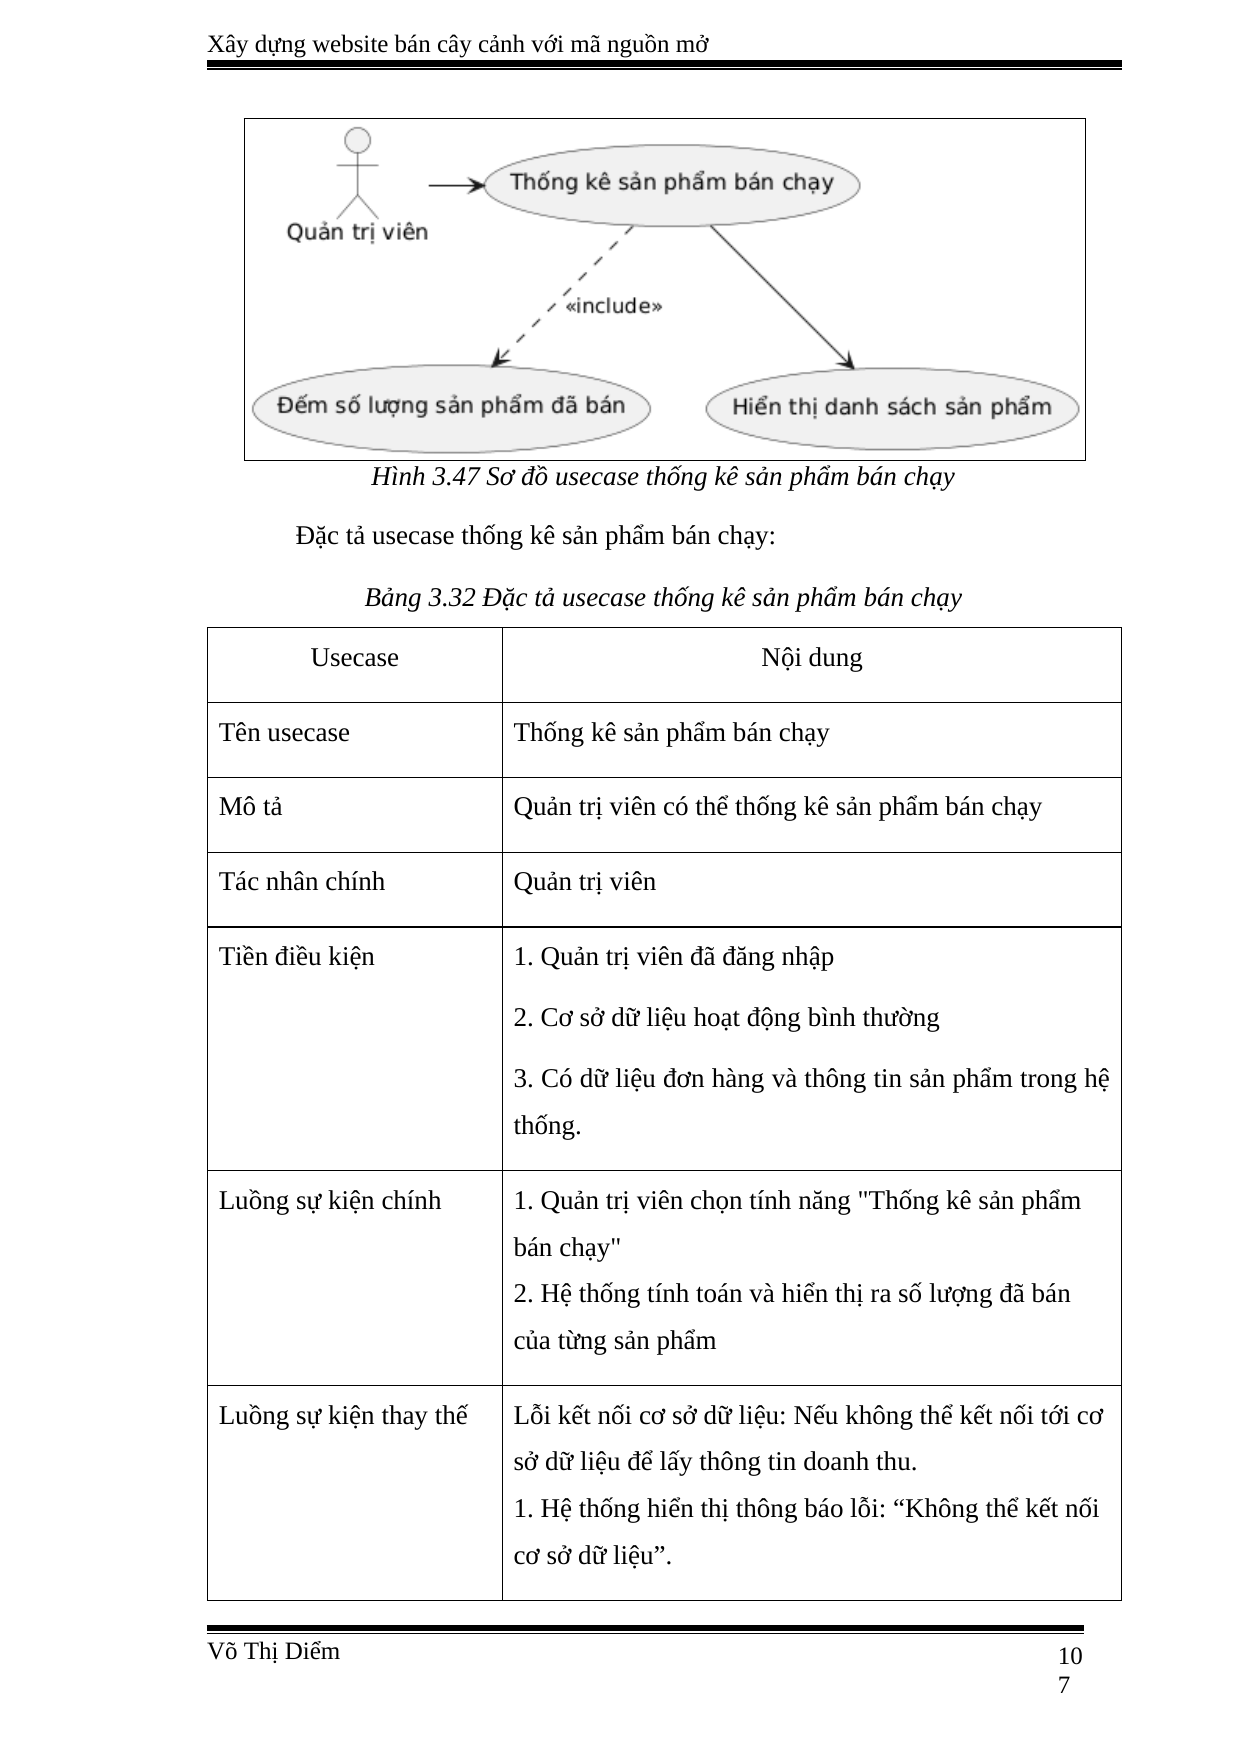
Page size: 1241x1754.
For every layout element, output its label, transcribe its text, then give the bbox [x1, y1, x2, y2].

text Đặc tả usecase thống kê sản phẩm bán chạy: [207, 519, 1122, 551]
picture [245, 119, 1085, 460]
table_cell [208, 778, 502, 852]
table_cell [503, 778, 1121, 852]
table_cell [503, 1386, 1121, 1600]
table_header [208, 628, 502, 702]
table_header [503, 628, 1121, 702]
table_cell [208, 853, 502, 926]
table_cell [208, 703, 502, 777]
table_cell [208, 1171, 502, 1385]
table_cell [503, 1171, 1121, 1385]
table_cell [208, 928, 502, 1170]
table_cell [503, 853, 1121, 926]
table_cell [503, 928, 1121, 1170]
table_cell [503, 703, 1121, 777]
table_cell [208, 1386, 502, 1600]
